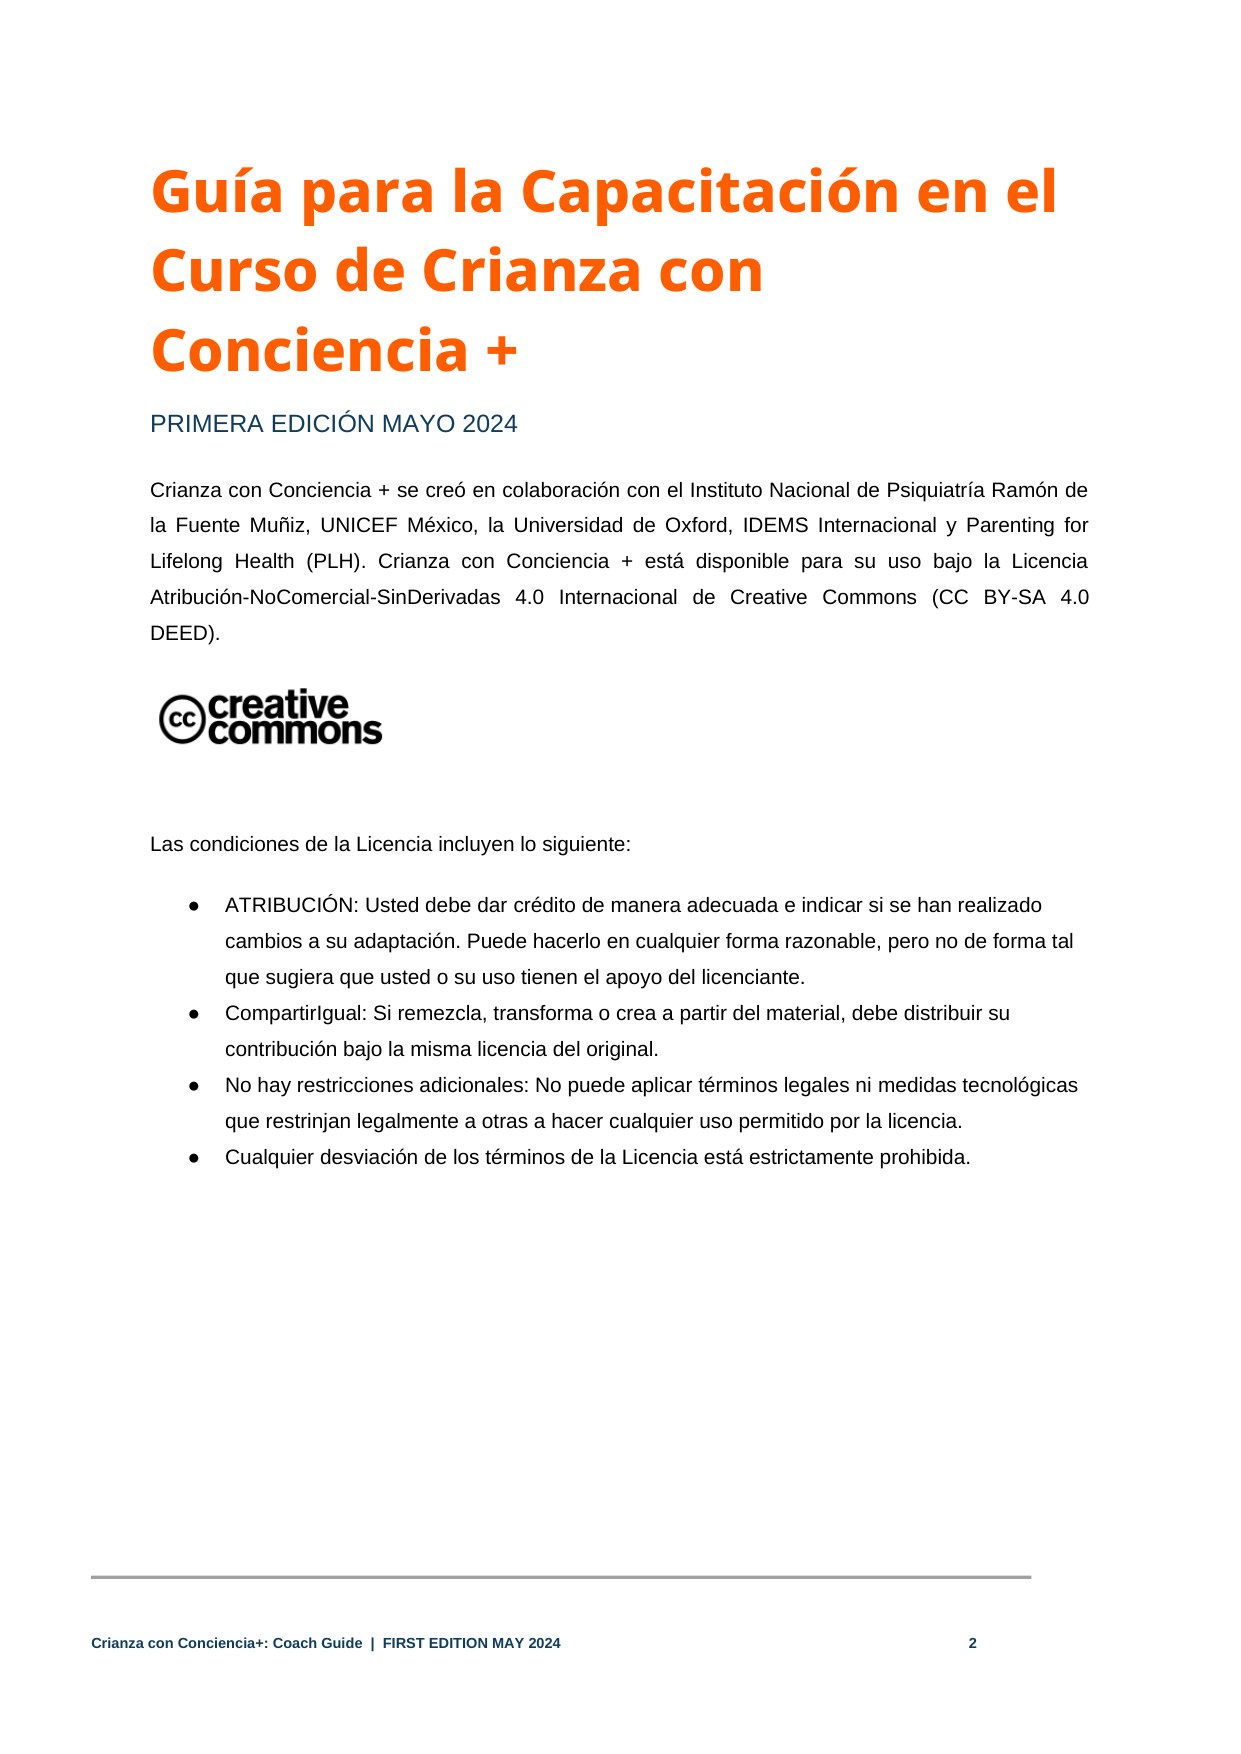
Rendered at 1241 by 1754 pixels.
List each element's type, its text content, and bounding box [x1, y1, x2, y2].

text Las condiciones de la Licencia incluyen lo siguiente: [150, 832, 1090, 856]
text PRIMERA EDICIÓN MAYO 2024 [150, 409, 1090, 438]
picture [150, 682, 412, 760]
list Cualquier desviación de los términos de la Licencia está estrictamente prohibida. [187, 1145, 1090, 1169]
list ATRIBUCIÓN: Usted debe dar crédito de manera adecuada e indicar si se han realizado cambios a su adaptación. Puede hacerlo en cualquier forma razonable, pero no de forma tal que sugiera que usted o su uso tienen el apoyo del licenciante. [187, 893, 1090, 989]
list CompartirIgual: Si remezcla, transforma o crea a partir del material, debe distribuir su contribución bajo la misma licencia del original. [187, 1001, 1090, 1061]
subtitle Guía para la Capacitación en el Curso de Crianza con Conciencia + [150, 150, 1090, 388]
list No hay restricciones adicionales: No puede aplicar términos legales ni medidas tecnológicas que restrinjan legalmente a otras a hacer cualquier uso permitido por la licencia. [187, 1073, 1090, 1133]
text Crianza con Conciencia + se creó en colaboración con el Instituto Nacional de Psiquiatría Ramón de la Fuente Muñiz, UNICEF México, la Universidad de Oxford, IDEMS Internacional y Parenting for Lifelong Health (PLH). Crianza con Conciencia + está disponible para su uso bajo la Licencia Atribución-NoComercial-SinDerivadas 4.0 Internacional de Creative Commons (CC BY-SA 4.0 DEED). [150, 477, 1090, 645]
